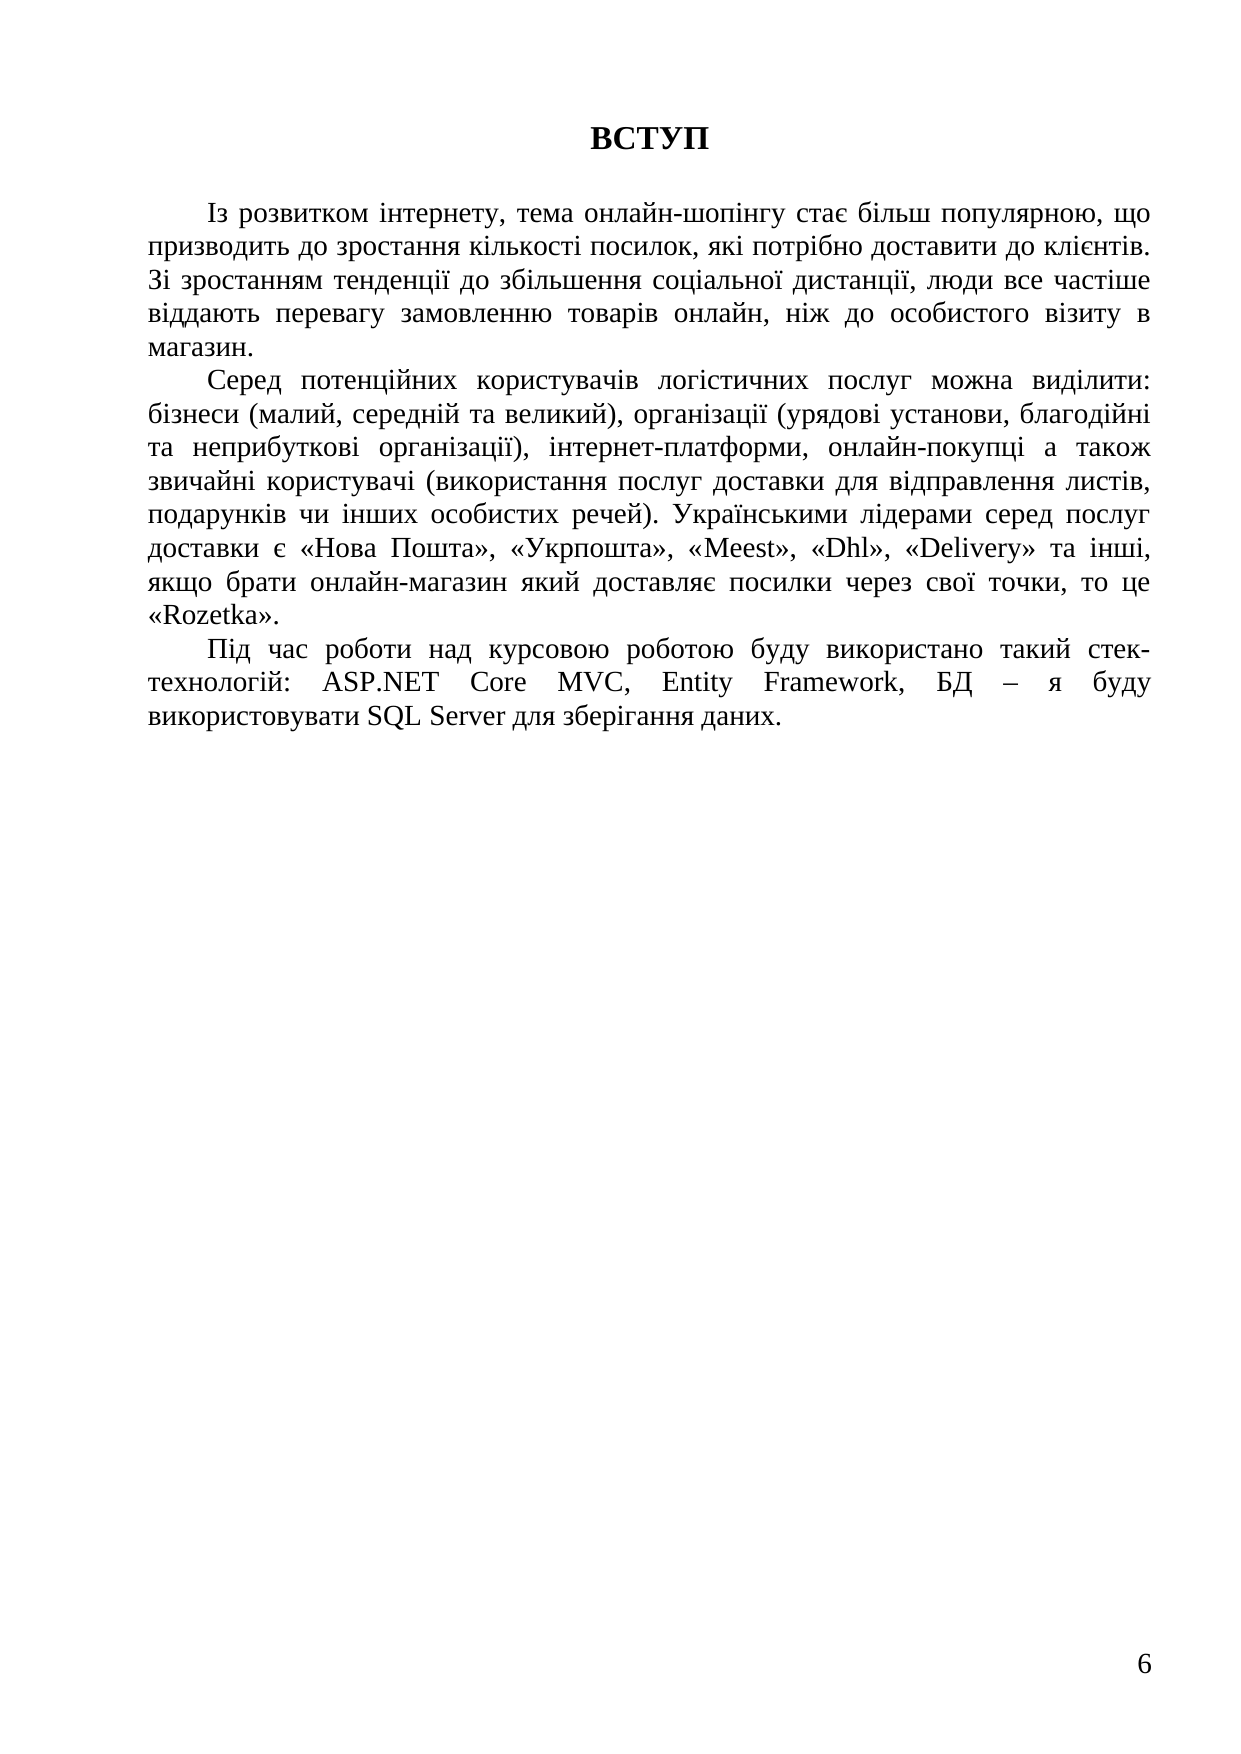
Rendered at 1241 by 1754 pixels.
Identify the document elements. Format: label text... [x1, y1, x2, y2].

subtitle ВСТУП [148, 118, 1152, 195]
text Під час роботи над курсовою роботою буду використано такий стек-технологій: ASP.NET Core MVC, Entity Framework, БД – я буду використовувати SQL Server для зберігання даних. [148, 631, 1152, 731]
text Із розвитком інтернету, тема онлайн-шопінгу стає більш популярною, що призводить до зростання кількості посилок, які потрібно доставити до клієнтів. Зі зростанням тенденції до збільшення соціальної дистанції, люди все частіше віддають перевагу замовленню товарів онлайн, ніж до особистого візиту в магазин. [148, 195, 1152, 362]
text Серед потенційних користувачів логістичних послуг можна виділити: бізнеси (малий, середній та великий), організації (урядові установи, благодійні та неприбуткові організації), інтернет-платформи, онлайн-покупці а також звичайні користувачі (використання послуг доставки для відправлення листів, подарунків чи інших особистих речей). Українськими лідерами серед послуг доставки є «Нова Пошта», «Укрпошта», «Meest», «Dhl», «Delivery» та інші, якщо брати онлайн-магазин який доставляє посилки через свої точки, то це «Rozetka». [148, 362, 1152, 631]
